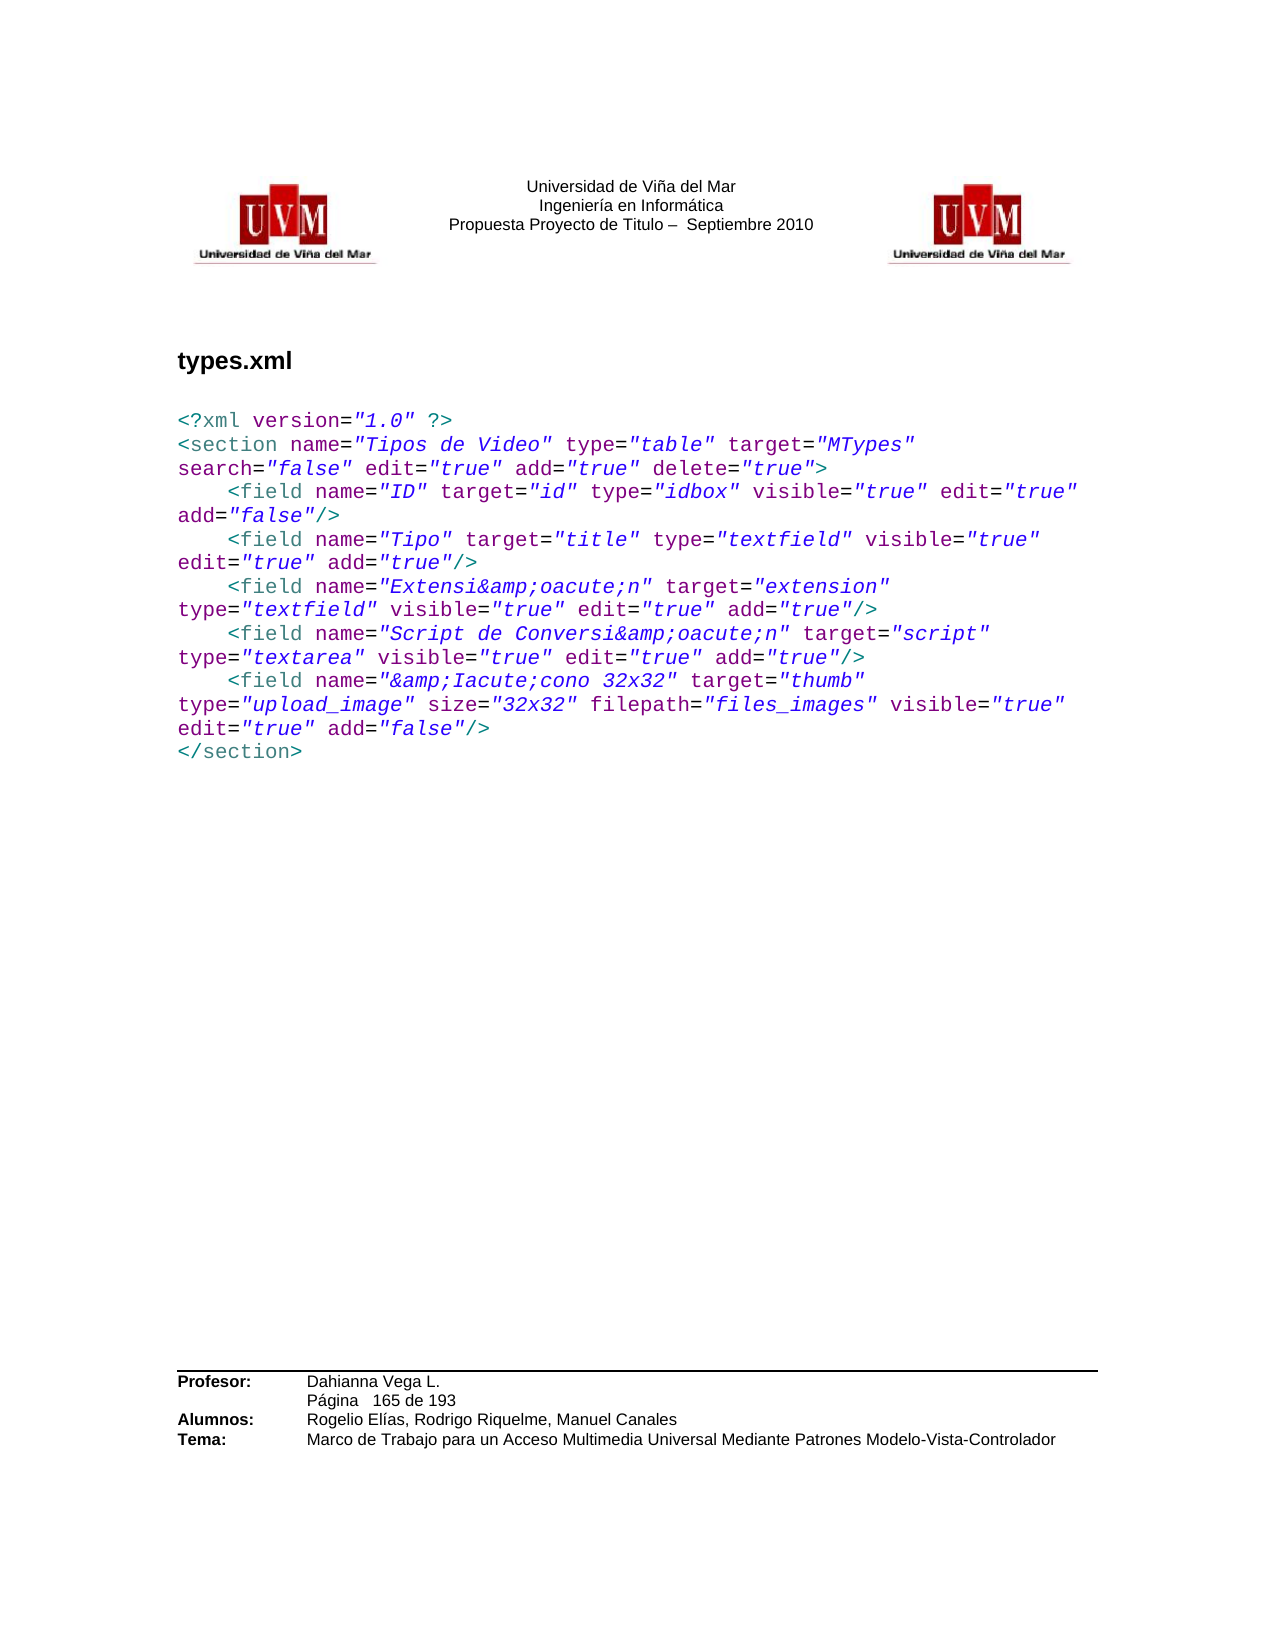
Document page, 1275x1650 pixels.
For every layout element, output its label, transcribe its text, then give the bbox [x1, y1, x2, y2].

text <field name="Extensi&amp;oacute;n" target="extension" type="textfield" visible="true" edit="true" add="true"/> [177, 576, 1098, 623]
picture [871, 176, 1084, 267]
text <field name="ID" target="id" type="idbox" visible="true" edit="true" add="false"/> [177, 481, 1098, 528]
text <?xml version="1.0" ?> [177, 410, 1098, 434]
text </section> [177, 741, 1098, 765]
picture [177, 176, 390, 267]
text <field name="Script de Conversi&amp;oacute;n" target="script" type="textarea" visible="true" edit="true" add="true"/> [177, 623, 1098, 670]
text <field name="Tipo" target="title" type="textfield" visible="true" edit="true" add="true"/> [177, 528, 1098, 576]
text <section name="Tipos de Video" type="table" target="MTypes" search="false" edit="true" add="true" delete="true"> [177, 434, 1098, 481]
text types.xml [177, 346, 1098, 375]
text <field name="&amp;Iacute;cono 32x32" target="thumb" type="upload_image" size="32x32" filepath="files_images" visible="true" edit="true" add="false"/> [177, 670, 1098, 741]
